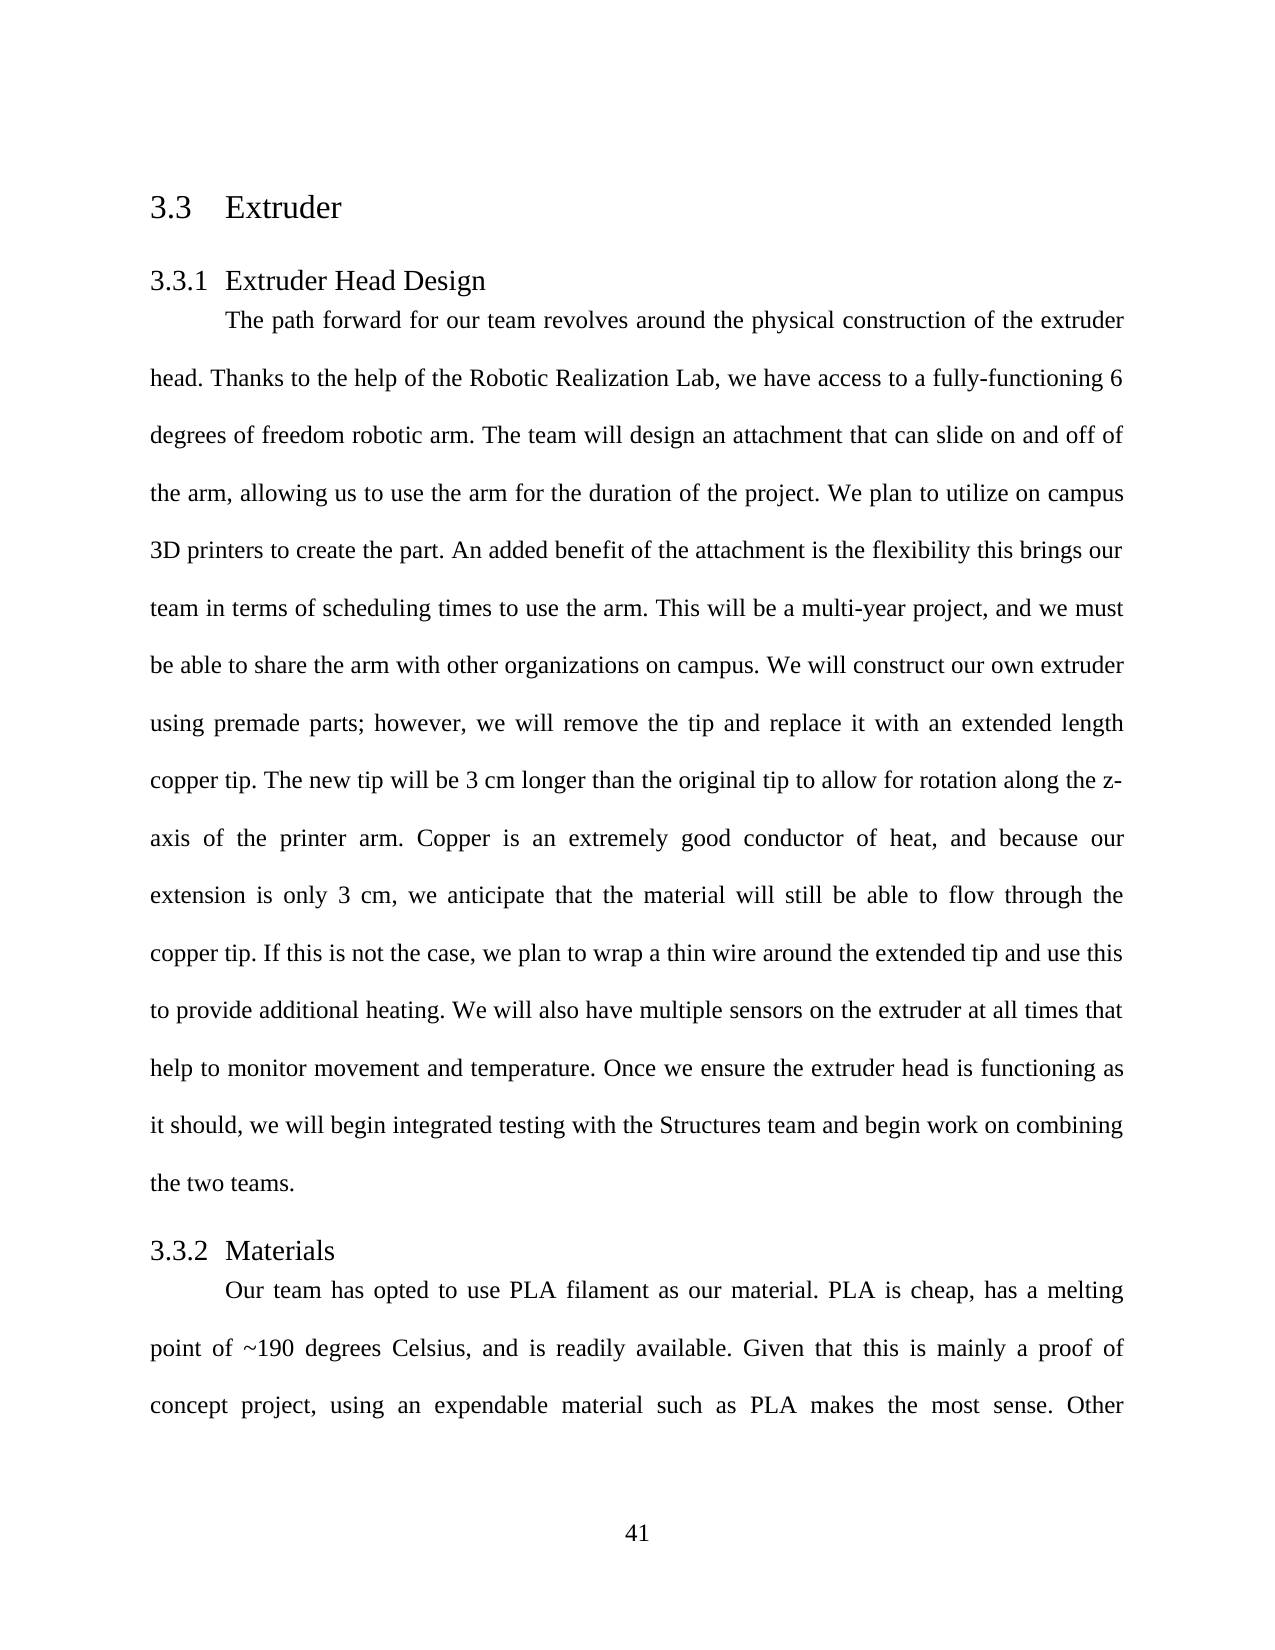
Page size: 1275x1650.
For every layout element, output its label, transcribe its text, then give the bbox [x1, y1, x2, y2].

subtitle 3.3.1 Extruder Head Design [150, 263, 1125, 297]
text The path forward for our team revolves around the physical construction of the extruder head. Thanks to the help of the Robotic Realization Lab, we have access to a fully-functioning 6 degrees of freedom robotic arm. The team will design an attachment that can slide on and off of the arm, allowing us to use the arm for the duration of the project. We plan to utilize on campus 3D printers to create the part. An added benefit of the attachment is the flexibility this brings our team in terms of scheduling times to use the arm. This will be a multi-year project, and we must be able to share the arm with other organizations on campus. We will construct our own extruder using premade parts; however, we will remove the tip and replace it with an extended length copper tip. The new tip will be 3 cm longer than the original tip to allow for rotation along the z-axis of the printer arm. Copper is an extremely good conductor of heat, and because our extension is only 3 cm, we anticipate that the material will still be able to flow through the copper tip. If this is not the case, we plan to wrap a thin wire around the extended tip and use this to provide additional heating. We will also have multiple sensors on the extruder at all times that help to monitor movement and temperature. Once we ensure the extruder head is functioning as it should, we will begin integrated testing with the Structures team and begin work on combining the two teams. [150, 305, 1125, 1196]
subtitle 3.3 Extruder [150, 187, 1125, 226]
subtitle 3.3.2 Materials [150, 1233, 1125, 1267]
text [150, 1275, 1125, 1419]
